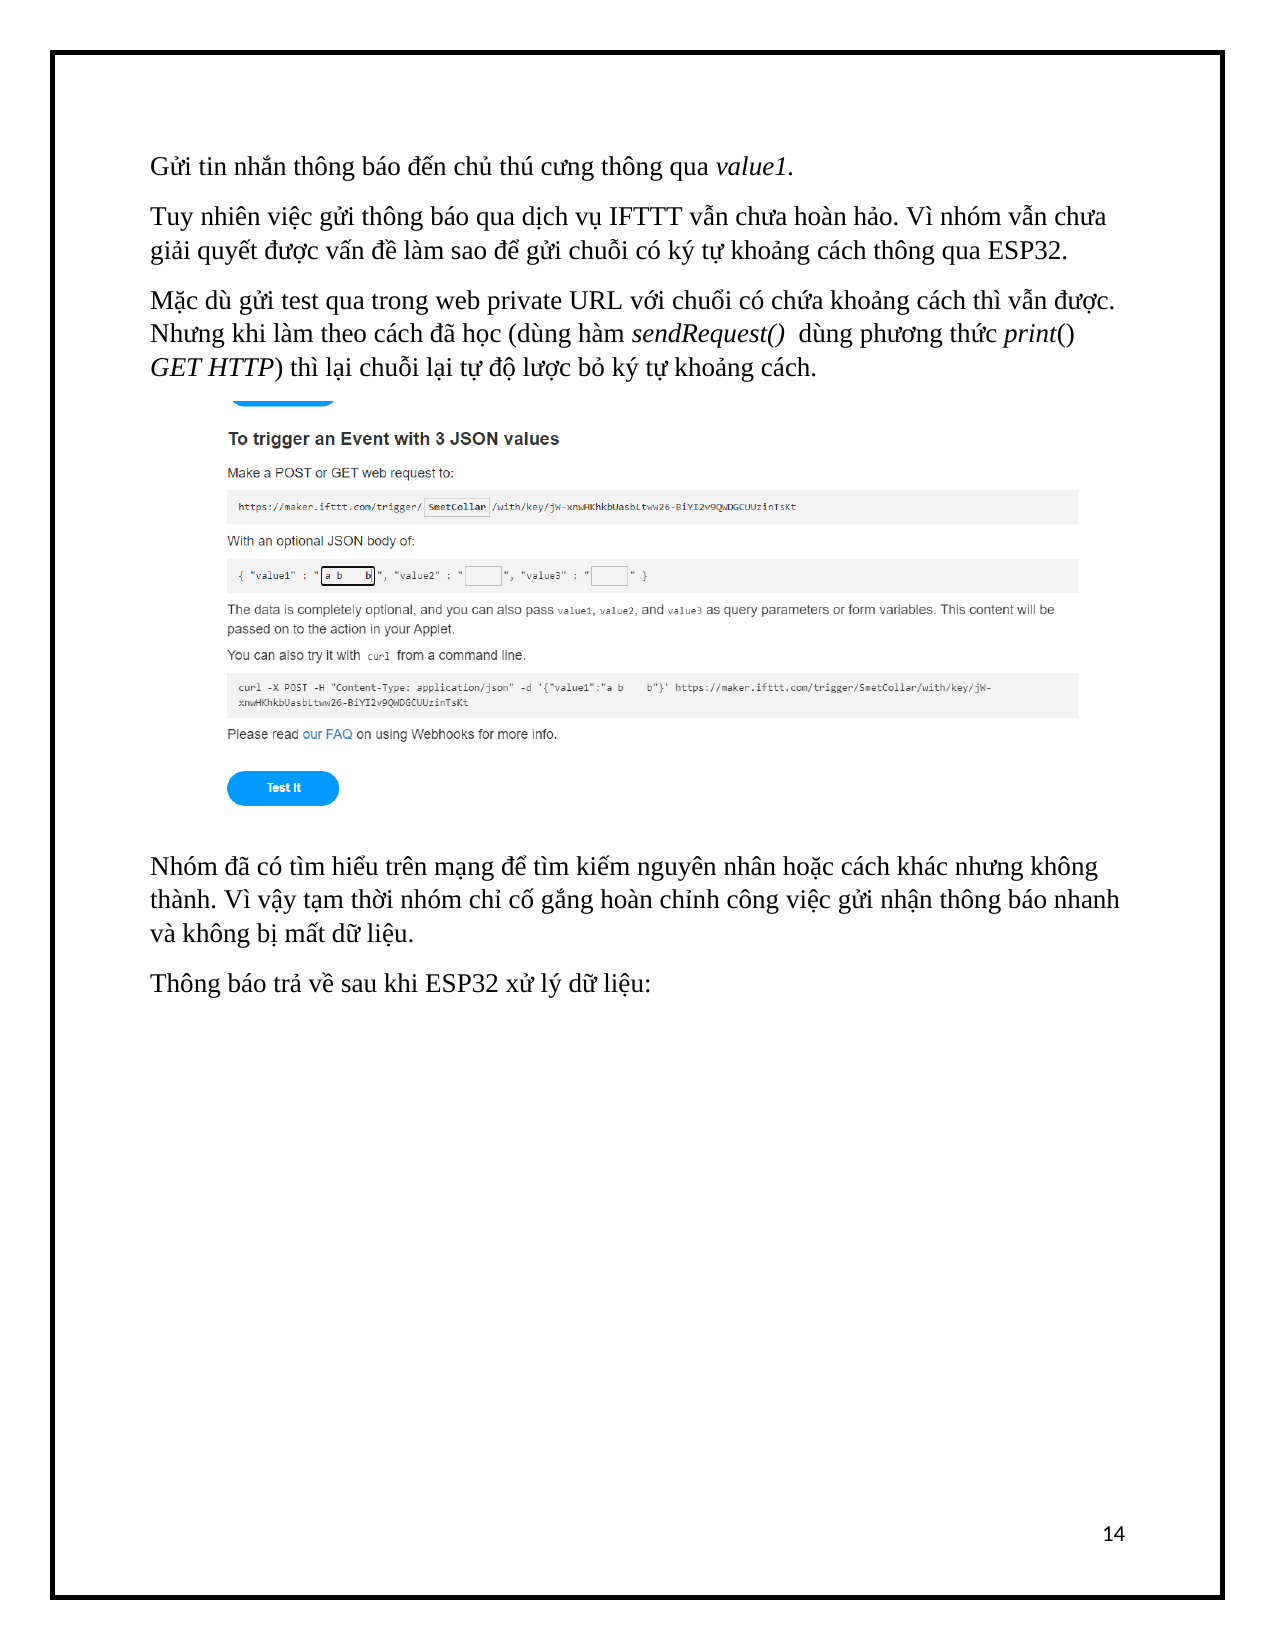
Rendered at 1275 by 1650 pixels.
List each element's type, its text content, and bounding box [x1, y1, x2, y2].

text Nhóm đã có tìm hiểu trên mạng để tìm kiếm nguyên nhân hoặc cách khác nhưng không thành. Vì vậy tạm thời nhóm chỉ cố gắng hoàn chỉnh công việc gửi nhận thông báo nhanh và không bị mất dữ liệu. [150, 850, 1125, 948]
picture [150, 401, 1125, 831]
text Mặc dù gửi test qua trong web private URL với chuổi có chứa khoảng cách thì vẫn được. Nhưng khi làm theo cách đã học (dùng hàm sendRequest() dùng phương thức print() GET HTTP) thì lại chuỗi lại tự độ lược bỏ ký tự khoảng cách. [150, 284, 1125, 382]
text Thông báo trả về sau khi ESP32 xử lý dữ liệu: [150, 967, 1125, 998]
text Tuy nhiên việc gửi thông báo qua dịch vụ IFTTT vẫn chưa hoàn hảo. Vì nhóm vẫn chưa giải quyết được vấn đề làm sao để gửi chuỗi có ký tự khoảng cách thông qua ESP32. [150, 200, 1125, 265]
text Gửi tin nhắn thông báo đến chủ thú cưng thông qua value1. [150, 150, 1125, 181]
